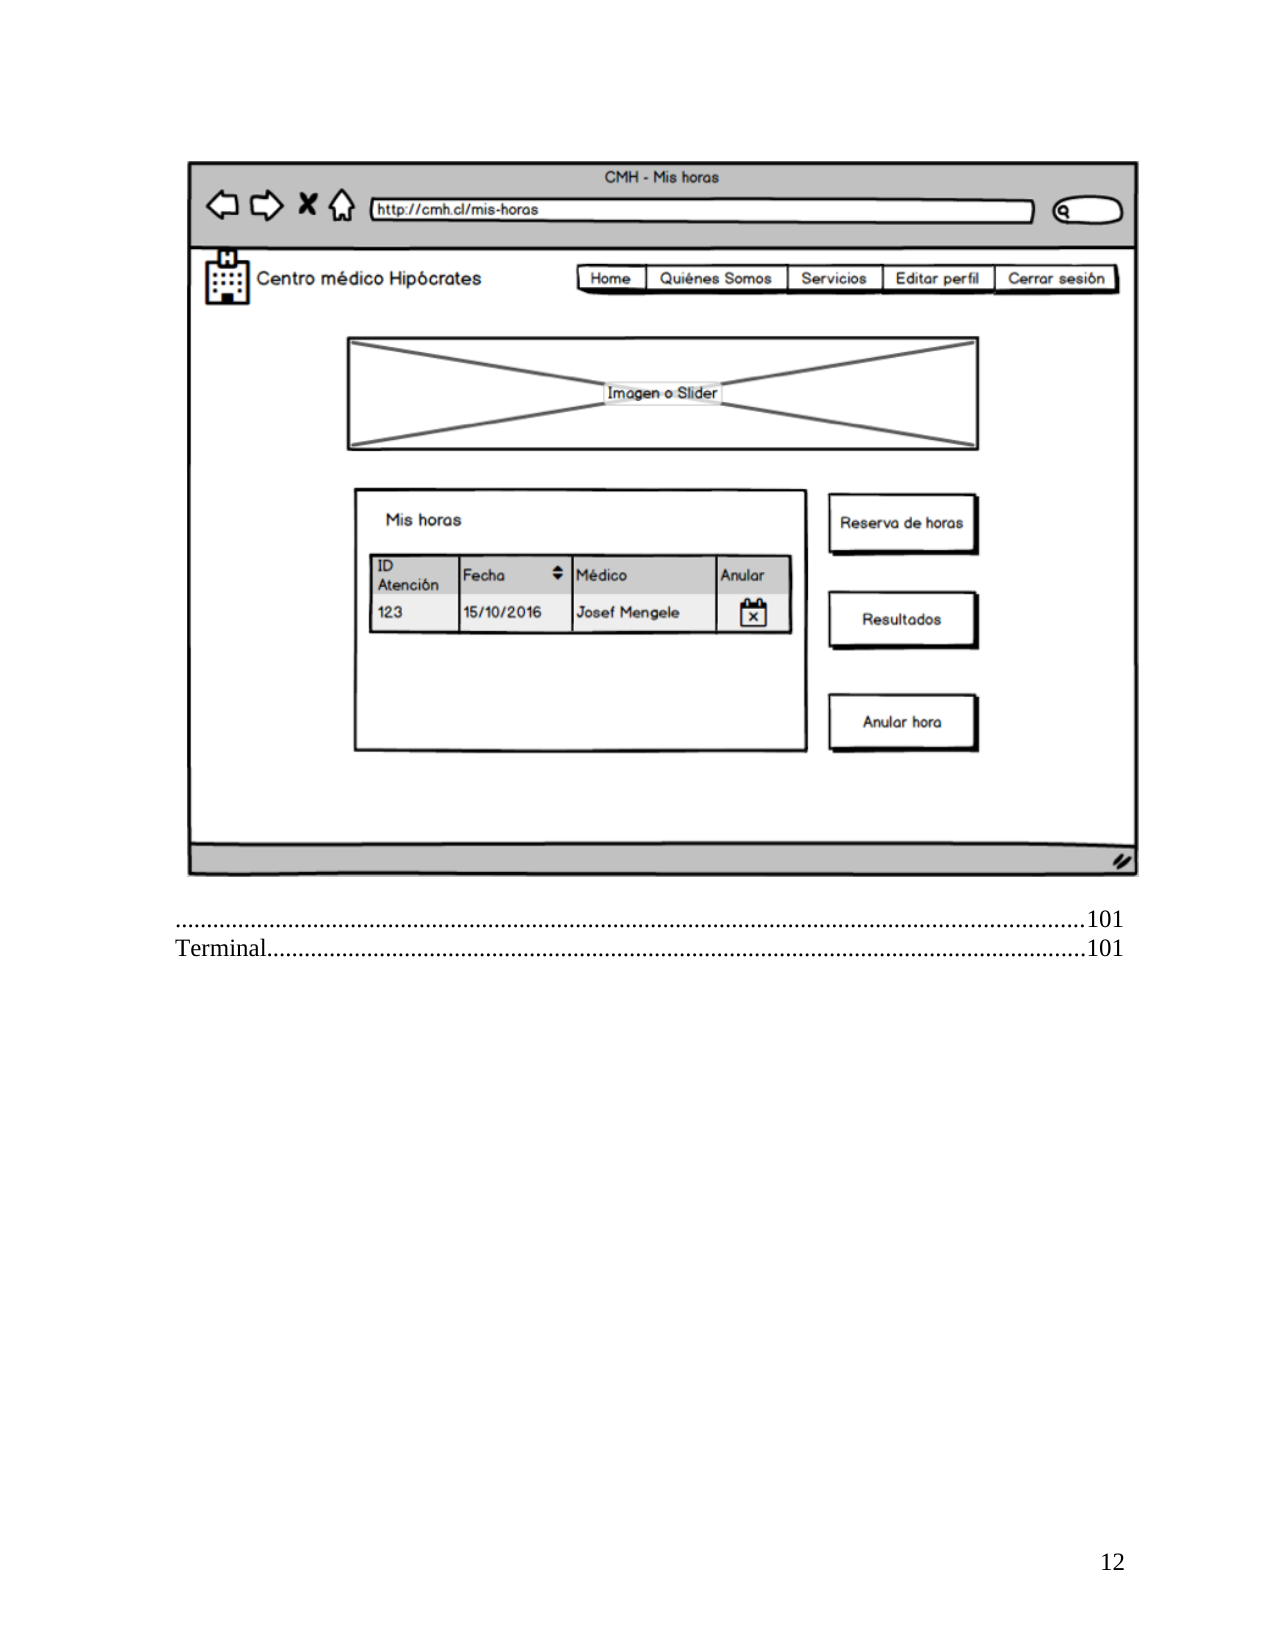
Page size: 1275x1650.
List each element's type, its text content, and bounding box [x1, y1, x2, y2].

picture [175, 150, 1150, 905]
text Terminal 101 [175, 933, 1125, 962]
text 101 [175, 905, 1125, 933]
